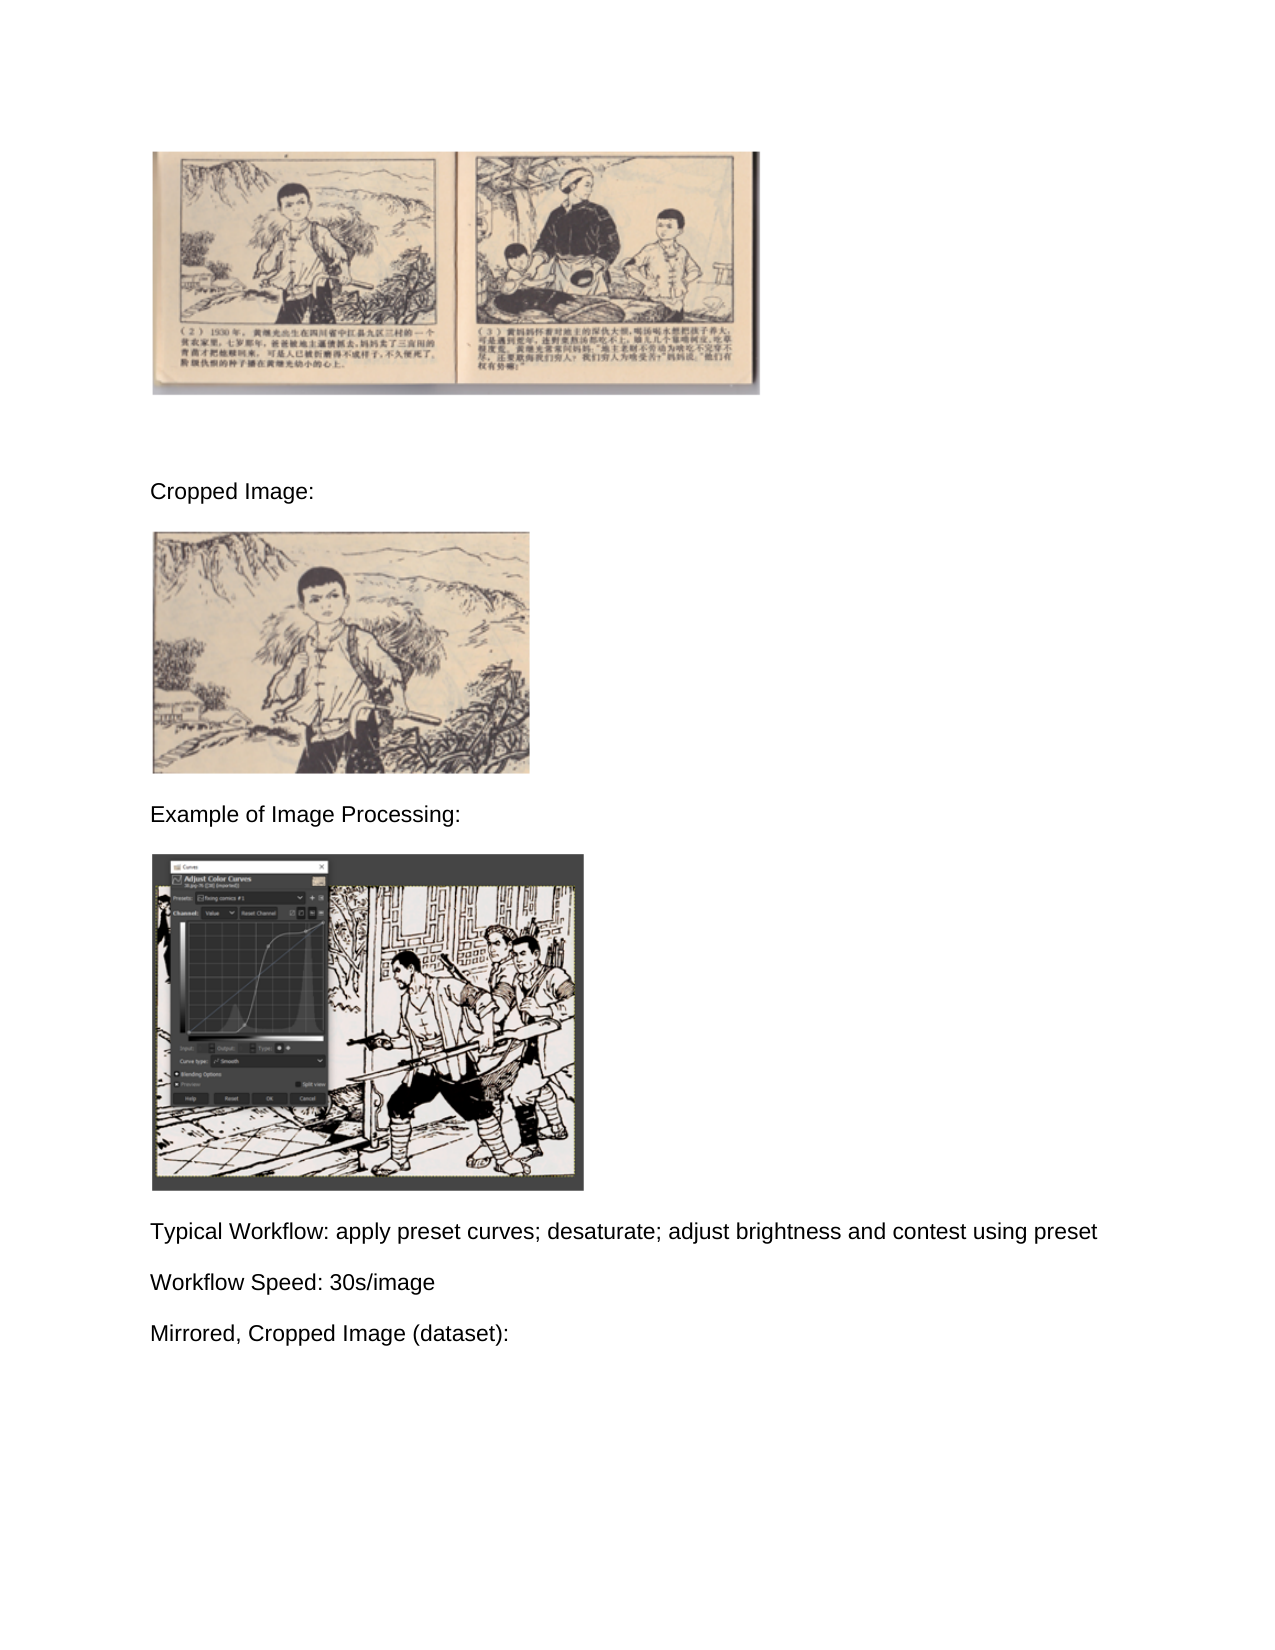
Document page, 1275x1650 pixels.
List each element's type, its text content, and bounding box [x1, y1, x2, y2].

picture [150, 150, 763, 398]
text Cropped Image: [150, 478, 1125, 504]
picture [150, 852, 586, 1193]
picture [150, 529, 533, 777]
text Example of Image Processing: [150, 801, 1125, 828]
text Workflow Speed: 30s/image [150, 1269, 1125, 1295]
text Mirrored, Cropped Image (dataset): [150, 1320, 1125, 1347]
text Typical Workflow: apply preset curves; desaturate; adjust brightness and contest using preset [150, 1218, 1125, 1244]
